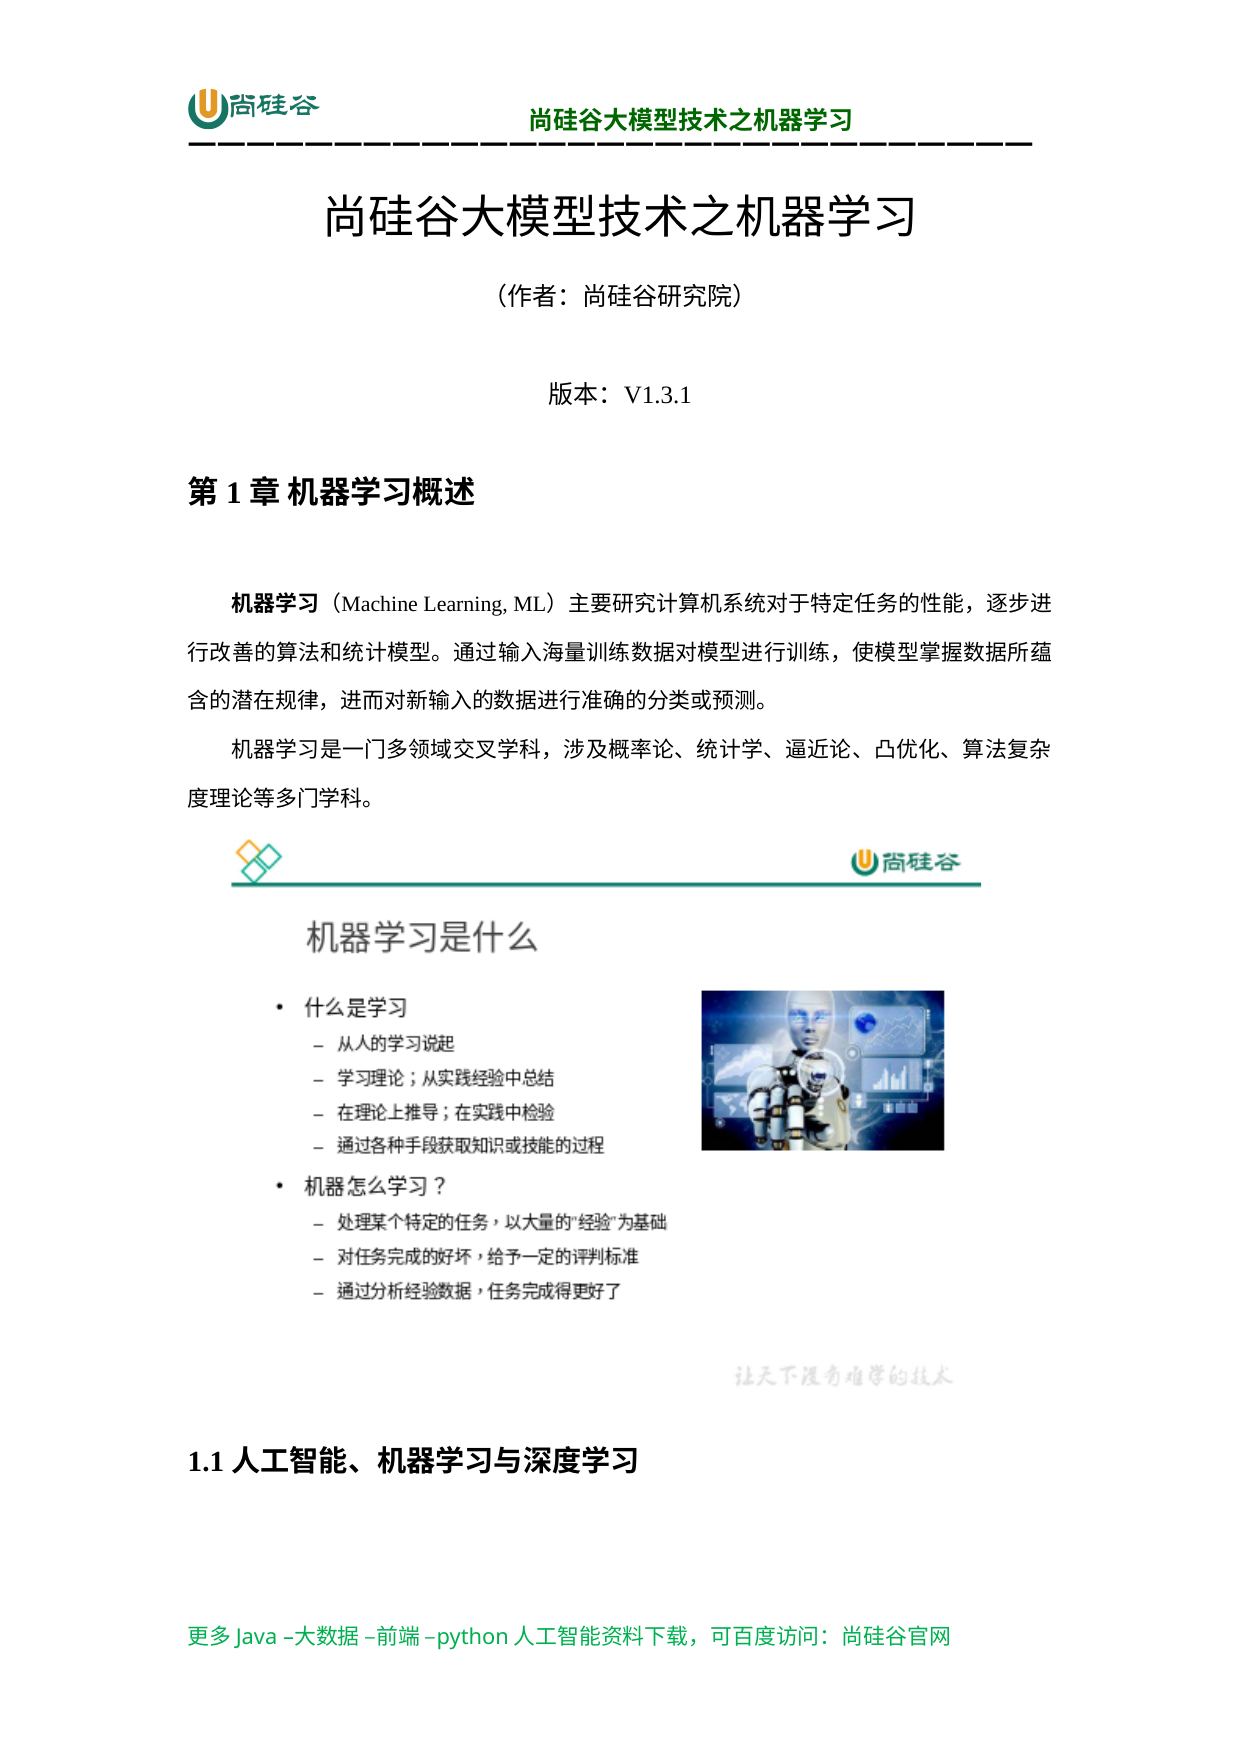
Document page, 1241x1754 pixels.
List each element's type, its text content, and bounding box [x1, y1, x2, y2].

text 机器学习是一门多领域交叉学科，涉及概率论、统计学、逼近论、凸优化、算法复杂度理论等多门学科。 [187, 731, 1053, 813]
text 版本：V1.3.1 [187, 360, 1053, 425]
picture [187, 88, 321, 130]
text 机器学习概述 [187, 457, 1053, 522]
text 机器学习（Machine Learning, ML）主要研究计算机系统对于特定任务的性能，逐步进行改善的算法和统计模型。通过输入海量训练数据对模型进行训练，使模型掌握数据所蕴含的潜在规律，进而对新输入的数据进行准确的分类或预测。 [187, 586, 1053, 716]
text （作者：尚硅谷研究院） [187, 262, 1053, 327]
text 人工智能、机器学习与深度学习 [187, 1426, 1053, 1491]
text 尚硅谷大模型技术之机器学习 [187, 165, 1053, 262]
